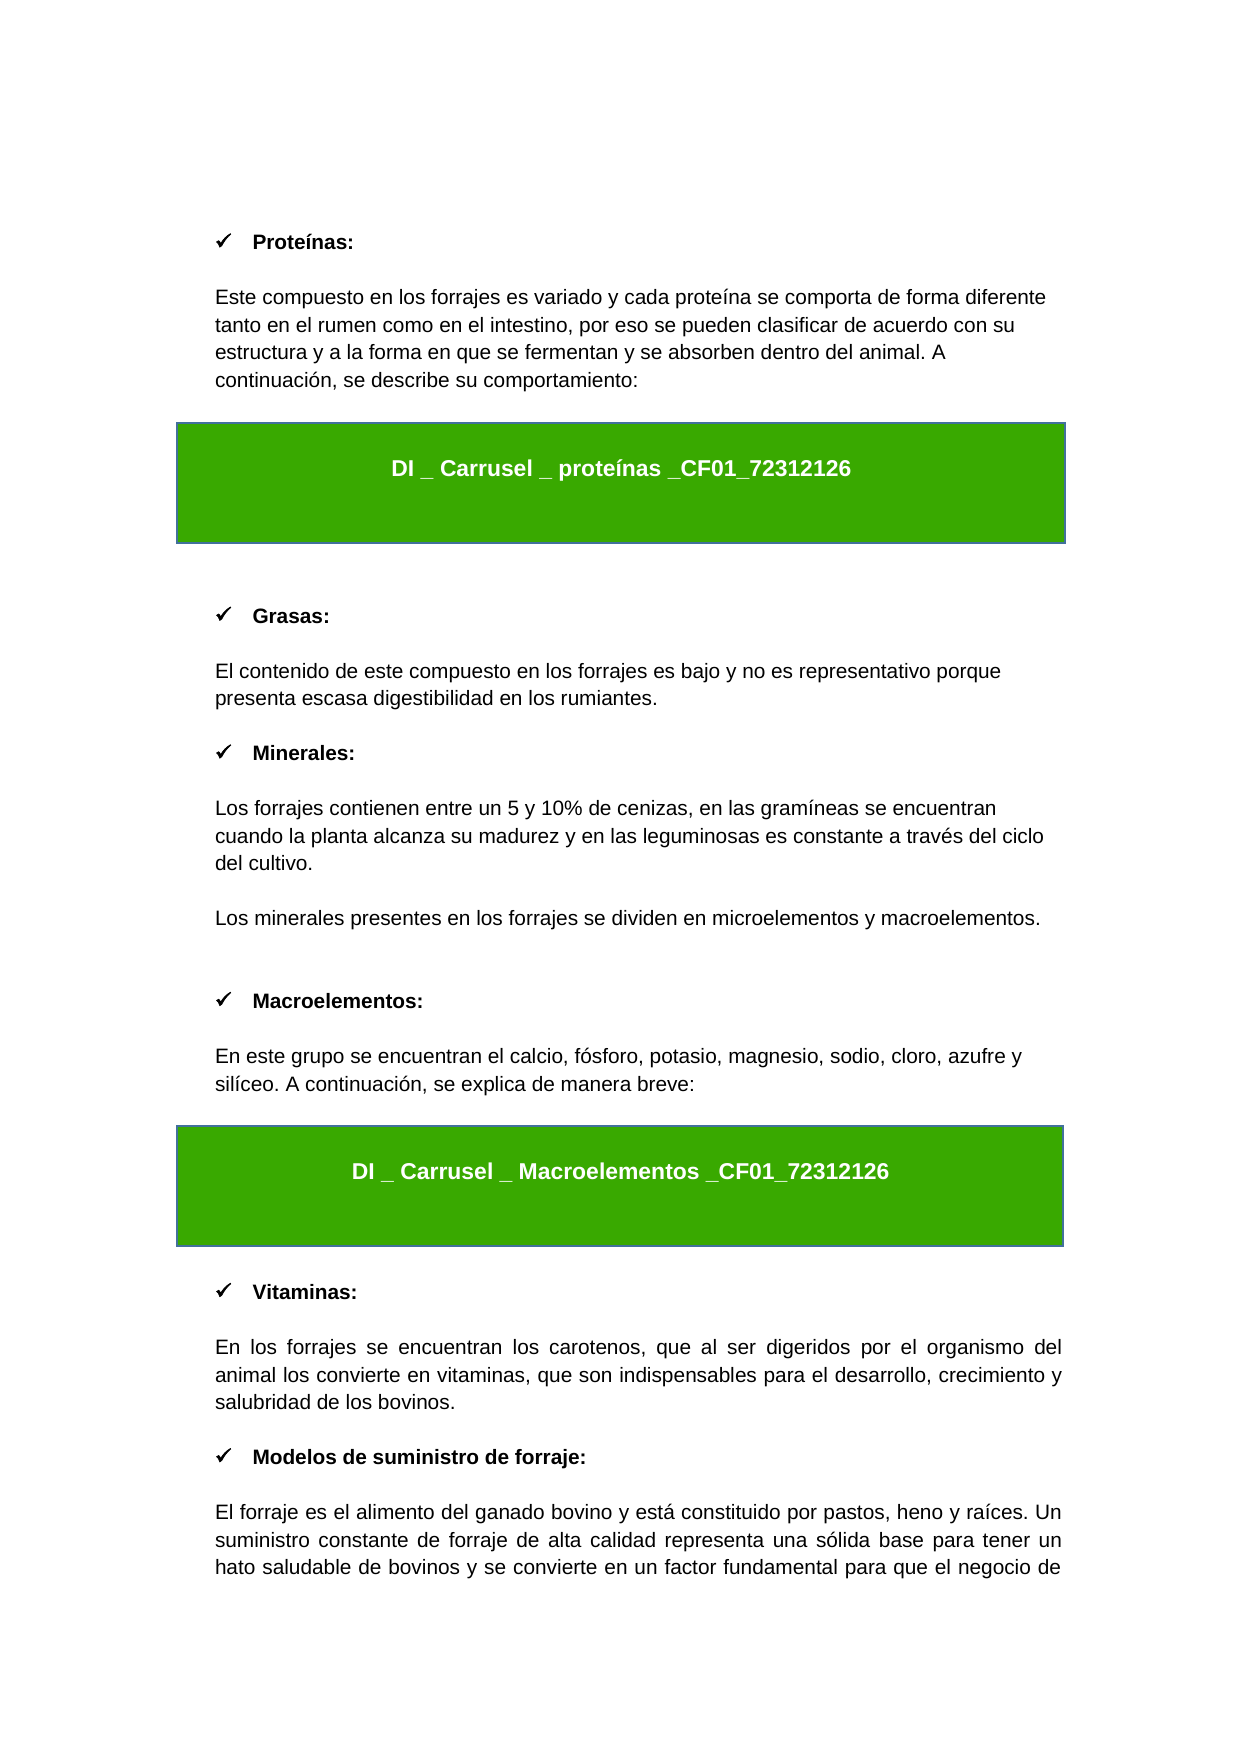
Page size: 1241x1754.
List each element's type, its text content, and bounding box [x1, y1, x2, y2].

text Este compuesto en los forrajes es variado y cada proteína se comporta de forma diferente tanto en el rumen como en el intestino, por eso se pueden clasificar de acuerdo con su estructura y a la forma en que se fermentan y se absorben dentro del animal. A continuación, se describe su comportamiento: [215, 285, 1063, 392]
text Los minerales presentes en los forrajes se dividen en microelementos y macroelementos. [215, 906, 1063, 930]
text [215, 1500, 1063, 1579]
text El contenido de este compuesto en los forrajes es bajo y no es representativo porque presenta escasa digestibilidad en los rumiantes. [215, 659, 1063, 710]
text En los forrajes se encuentran los carotenos, que al ser digeridos por el organismo del animal los convierte en vitaminas, que son indispensables para el desarrollo, crecimiento y salubridad de los bovinos. [215, 1335, 1063, 1414]
list Proteínas: [215, 230, 1063, 254]
list Macroelementos: [215, 989, 1063, 1013]
text En este grupo se encuentran el calcio, fósforo, potasio, magnesio, sodio, cloro, azufre y silíceo. A continuación, se explica de manera breve: [215, 1044, 1063, 1095]
list Minerales: [215, 741, 1063, 765]
list Grasas: [215, 603, 1063, 628]
list Modelos de suministro de forraje: [215, 1445, 1063, 1469]
list Vitaminas: [215, 1280, 1063, 1304]
text Los forrajes contienen entre un 5 y 10% de cenizas, en las gramíneas se encuentran cuando la planta alcanza su madurez y en las leguminosas es constante a través del ciclo del cultivo. [215, 796, 1063, 875]
